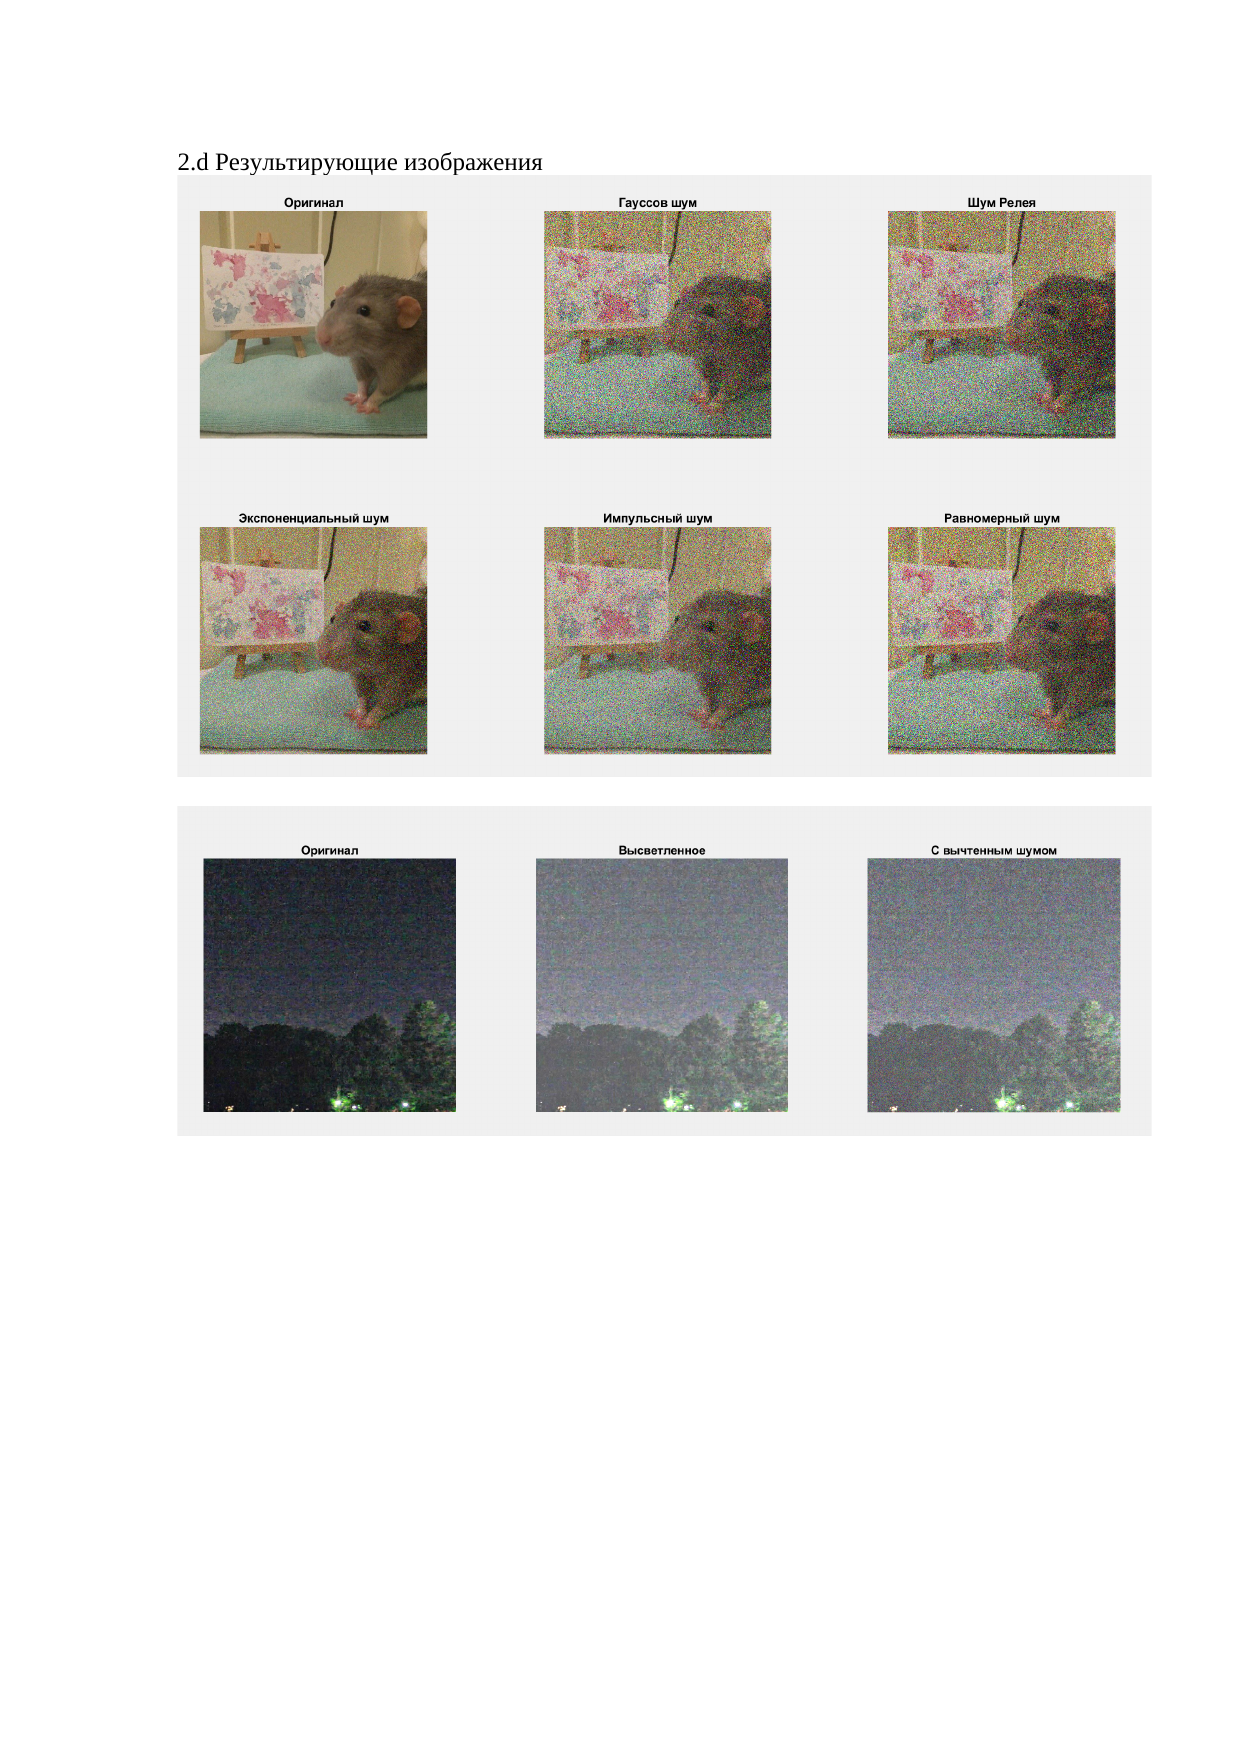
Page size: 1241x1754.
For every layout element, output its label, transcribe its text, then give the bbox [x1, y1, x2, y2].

text 2.d Результирующие изображения [177, 147, 1152, 175]
picture [177, 806, 1152, 1136]
picture [177, 175, 1152, 777]
